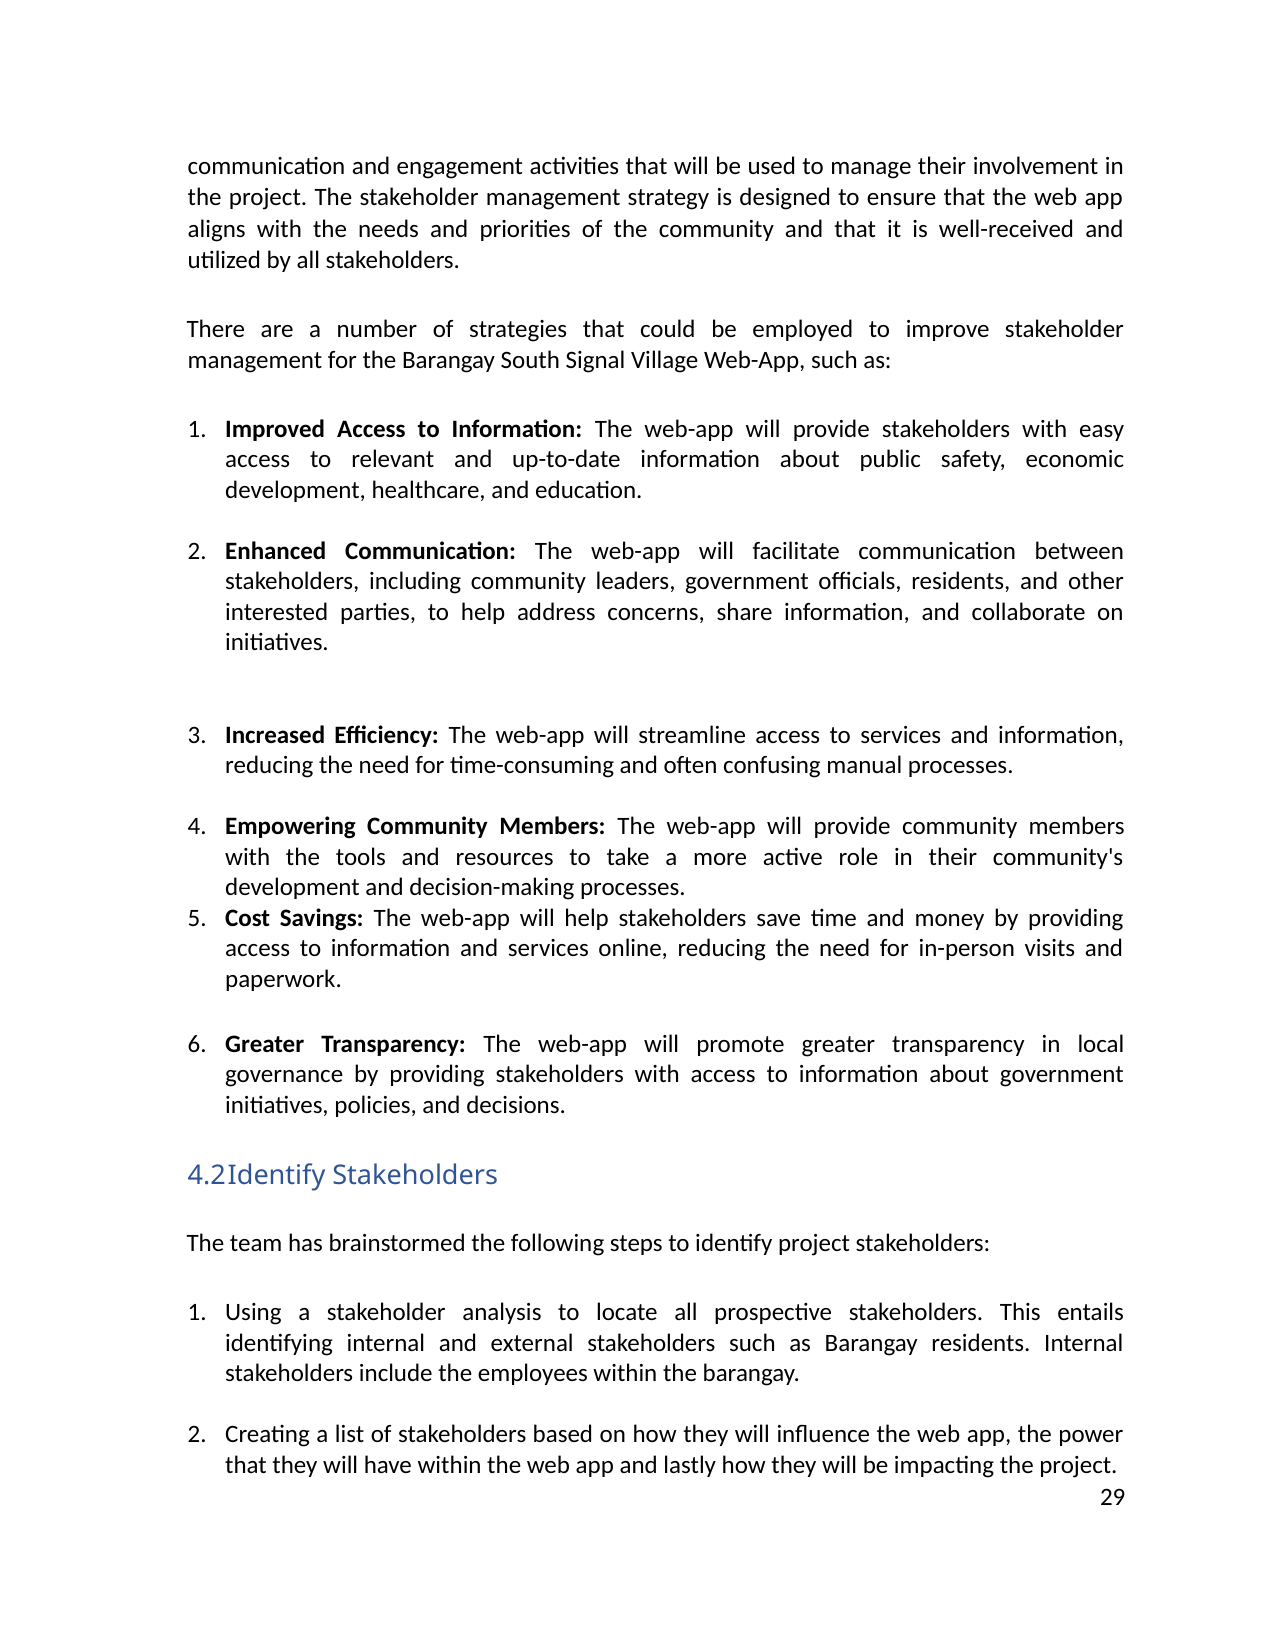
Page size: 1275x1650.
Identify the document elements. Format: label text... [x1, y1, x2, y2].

text There are a number of strategies that could be employed to improve stakeholder management for the Barangay South Signal Village Web-App, such as: [186, 313, 1125, 375]
list Creating a list of stakeholders based on how they will influence the web app, the power that they will have within the web app and lastly how they will be impacting the project. [187, 1418, 1125, 1479]
list Using a stakeholder analysis to locate all prospective stakeholders. This entails identifying internal and external stakeholders such as Barangay residents. Internal stakeholders include the employees within the barangay. [187, 1296, 1125, 1388]
text The team has brainstormed the following steps to identify project stakeholders: [186, 1227, 1125, 1258]
list Greater Transparency: The web-app will promote greater transparency in local governance by providing stakeholders with access to information about government initiatives, policies, and decisions. [187, 1028, 1125, 1119]
subtitle Identify Stakeholders [187, 1155, 1125, 1192]
list Cost Savings: The web-app will help stakeholders save time and money by providing access to information and services online, reducing the need for in-person visits and paperwork. [187, 902, 1125, 994]
list Improved Access to Information: The web-app will provide stakeholders with easy access to relevant and up-to-date information about public safety, economic development, healthcare, and education. [187, 413, 1125, 504]
list Empowering Community Members: The web-app will provide community members with the tools and resources to take a more active role in their community's development and decision-making processes. [187, 811, 1125, 902]
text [186, 150, 1125, 274]
list Increased Efficiency: The web-app will streamline access to services and information, reducing the need for time-consuming and often confusing manual processes. [187, 719, 1125, 780]
list Enhanced Communication: The web-app will facilitate communication between stakeholders, including community leaders, government officials, residents, and other interested parties, to help address concerns, share information, and collaborate on initiatives. [187, 535, 1125, 657]
